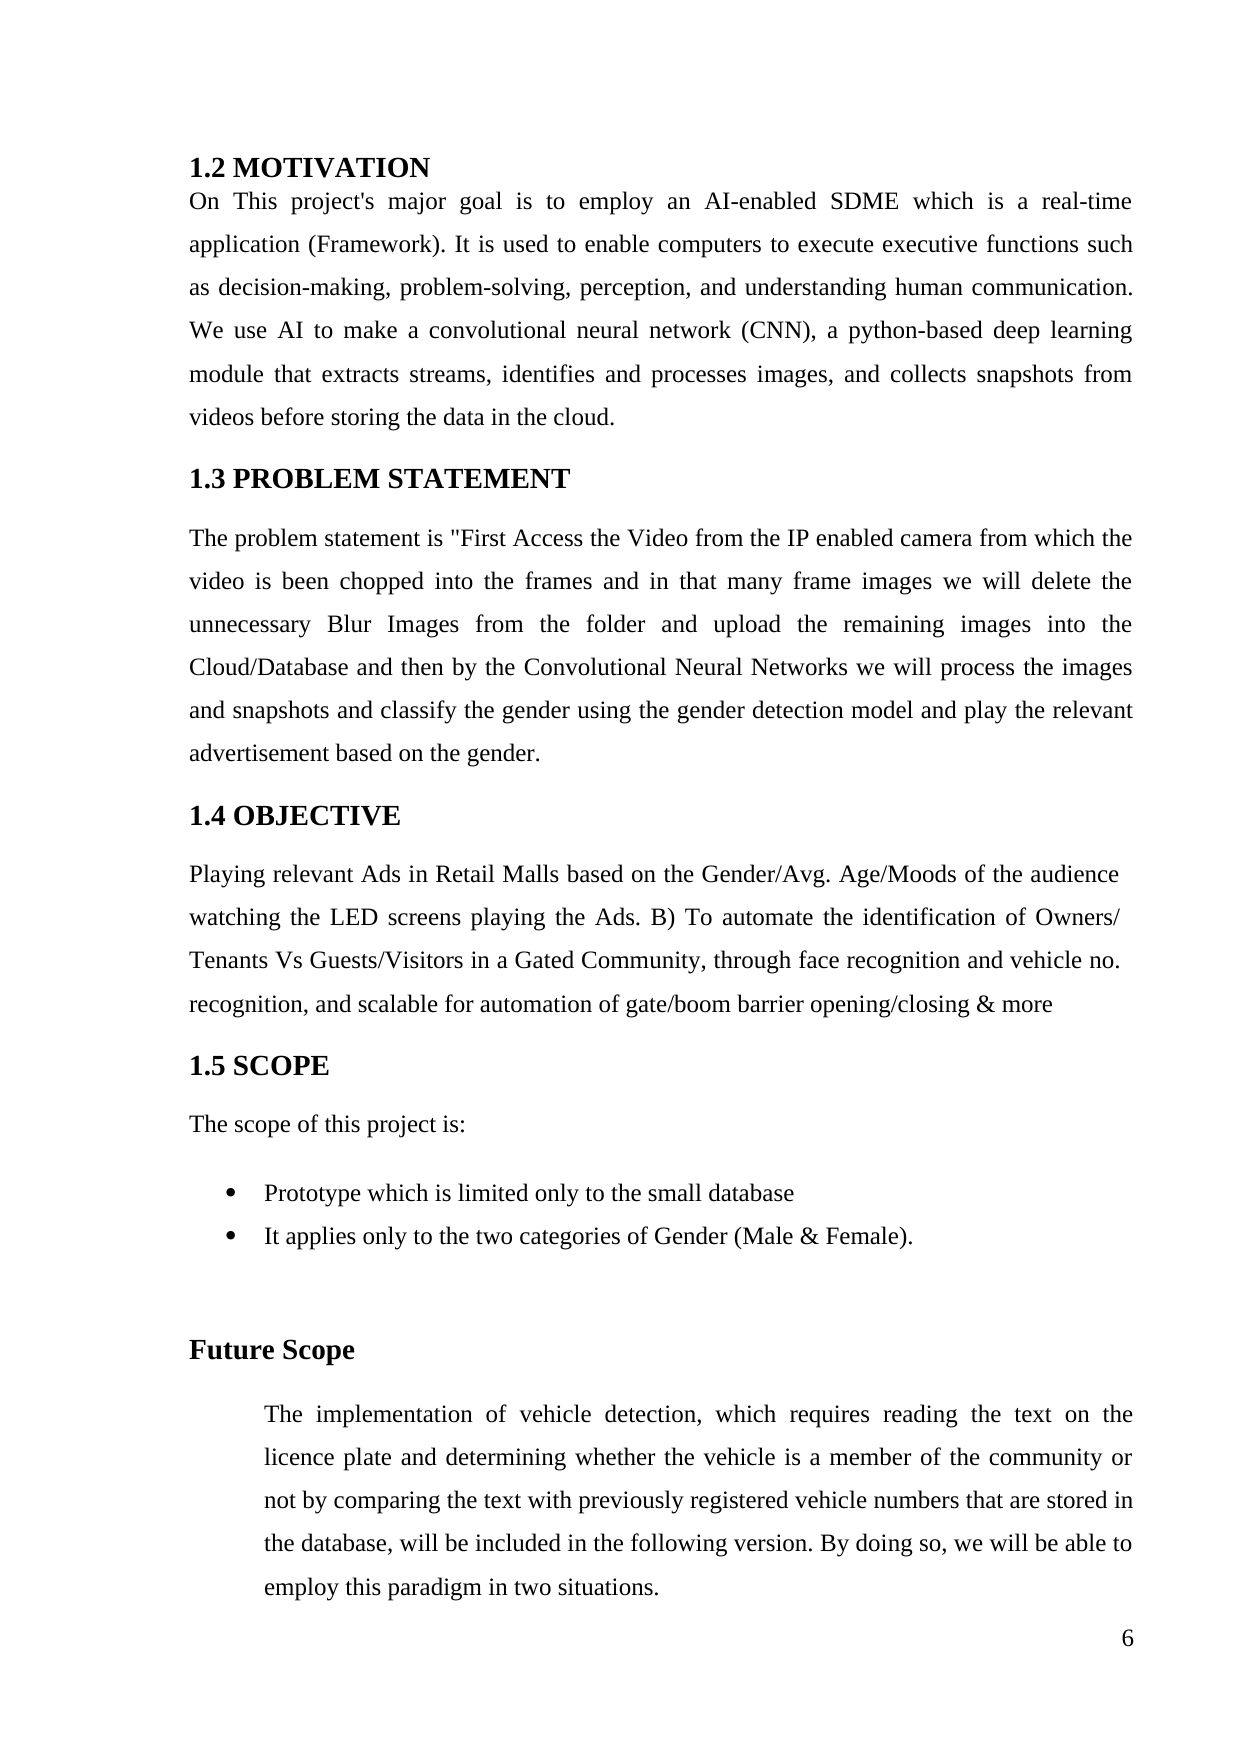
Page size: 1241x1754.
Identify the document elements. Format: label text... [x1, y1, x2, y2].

text Playing relevant Ads in Retail Malls based on the Gender/Avg. Age/Moods of the audience watching the LED screens playing the Ads. B) To automate the identification of Owners/ Tenants Vs Guests/Visitors in a Gated Community, through face recognition and vehicle no. recognition, and scalable for automation of gate/boom barrier opening/closing & more [189, 859, 1121, 1017]
text On This project's major goal is to employ an AI-enabled SDME which is a real-time application (Framework). It is used to enable computers to execute executive functions such as decision-making, problem-solving, perception, and understanding human communication. We use AI to make a convolutional neural network (CNN), a python-based deep learning module that extracts streams, identifies and processes images, and collects snapshots from videos before storing the data in the cloud. [189, 186, 1134, 431]
text The problem statement is "First Access the Video from the IP enabled camera from which the video is been chopped into the frames and in that many frame images we will delete the unnecessary Blur Images from the folder and upload the remaining images into the Cloud/Database and then by the Convolutional Neural Networks we will process the images and snapshots and classify the gender using the gender detection model and play the relevant advertisement based on the gender. [189, 523, 1134, 767]
text Future Scope [189, 1332, 1134, 1366]
text The scope of this project is: [189, 1109, 1134, 1138]
subtitle 1.3 PROBLEM STATEMENT [189, 462, 1134, 495]
list Prototype which is limited only to the small database [226, 1178, 1134, 1206]
list The implementation of vehicle detection, which requires reading the text on the licence plate and determining whether the vehicle is a member of the community or not by comparing the text with previously registered vehicle numbers that are stored in the database, will be included in the following version. By doing so, we will be able to employ this paradigm in two situations. [264, 1399, 1134, 1600]
subtitle 1.5 SCOPE [189, 1048, 1134, 1082]
list It applies only to the two categories of Gender (Male & Female). [226, 1221, 1134, 1249]
subtitle 1.2 MOTIVATION [189, 150, 1134, 183]
subtitle 1.4 OBJECTIVE [189, 798, 1134, 832]
